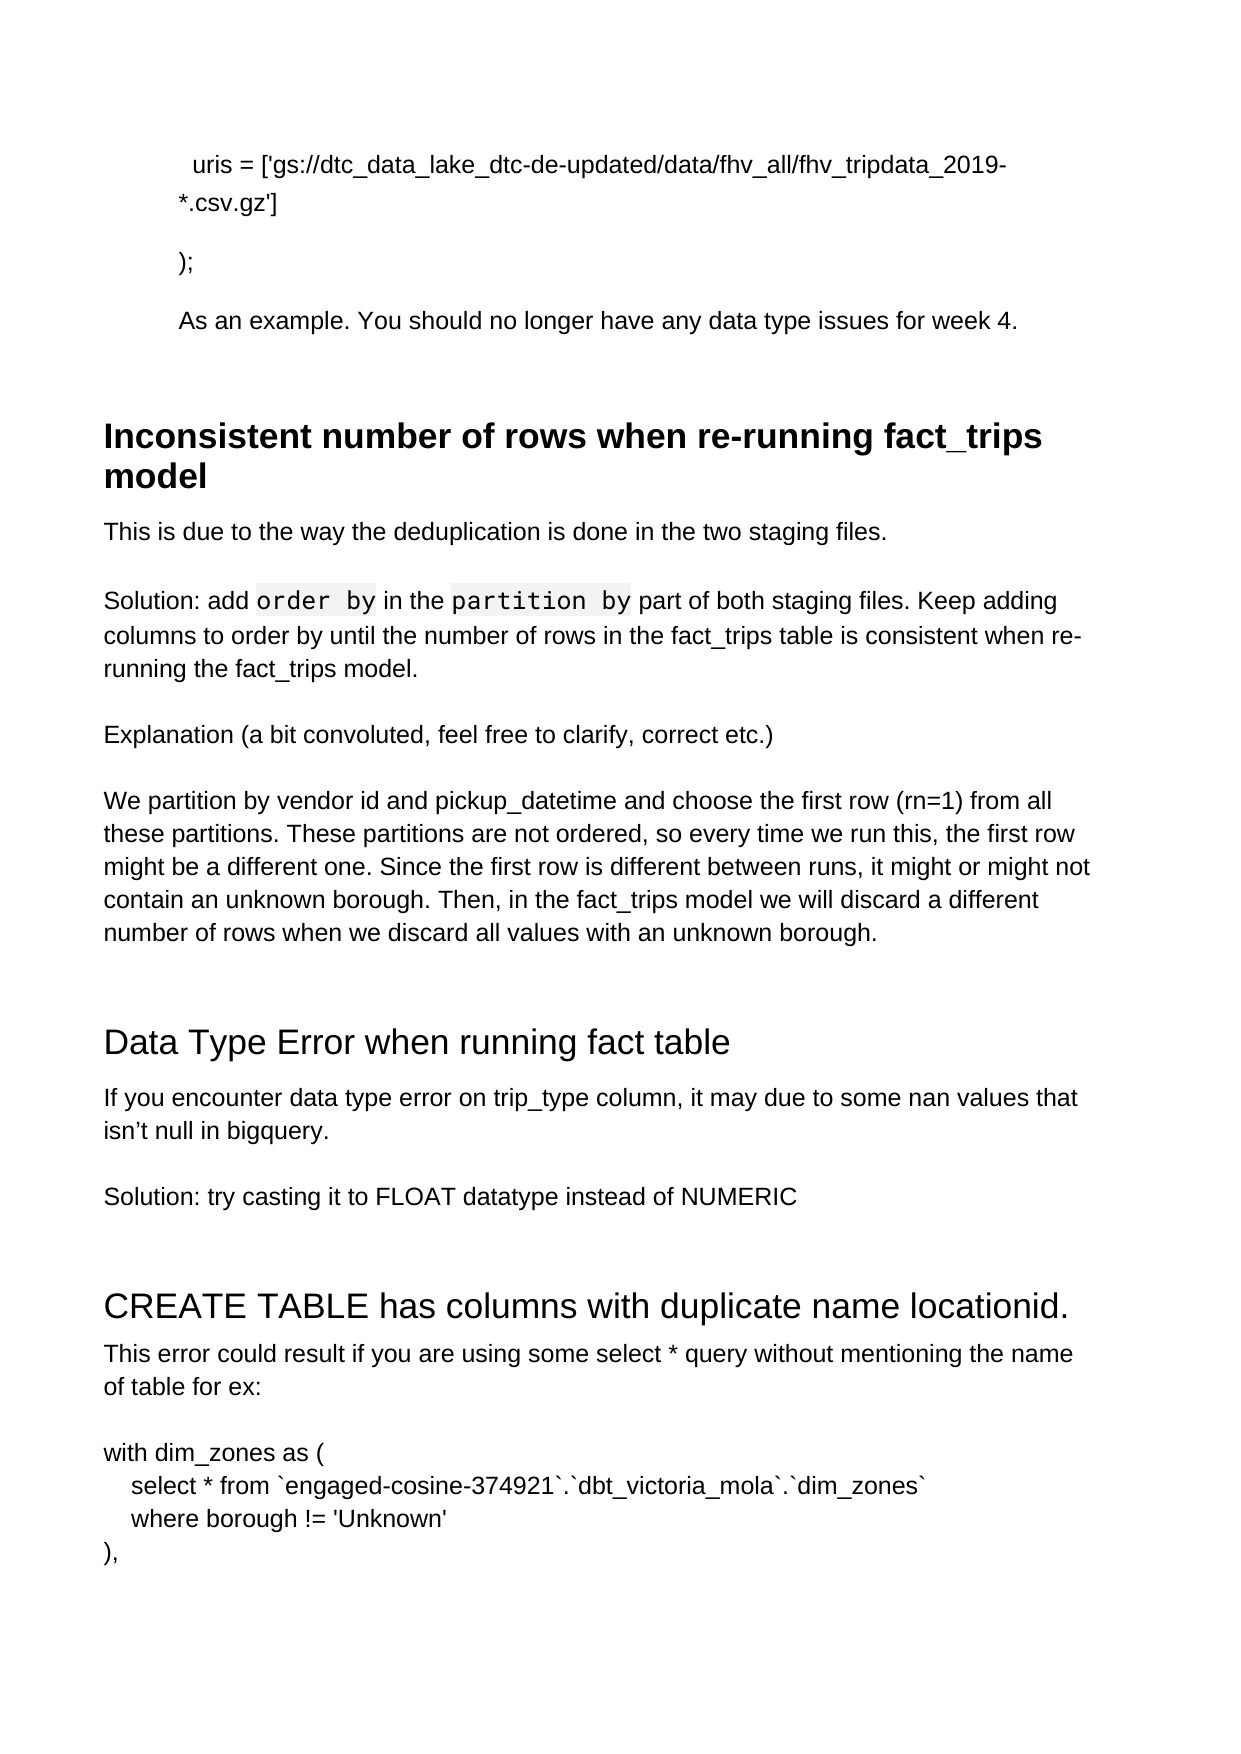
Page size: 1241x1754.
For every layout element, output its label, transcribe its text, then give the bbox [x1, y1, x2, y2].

text This is due to the way the deduplication is done in the two staging files. [103, 517, 1097, 546]
text select * from `engaged-cosine-374921`.`dbt_victoria_mola`.`dim_zones` [103, 1471, 1097, 1499]
subtitle Data Type Error when running fact table [103, 1021, 1097, 1062]
subtitle CREATE TABLE has columns with duplicate name locationid. [103, 1286, 1097, 1326]
subtitle Inconsistent number of rows when re-running fact_trips model [103, 415, 1097, 496]
text where borough != 'Unknown' [103, 1504, 1097, 1533]
text If you encounter data type error on trip_type column, it may due to some nan values that isn’t null in bigquery. [103, 1083, 1097, 1145]
text Solution: add order by in the partition by part of both staging files. Keep adding columns to order by until the number of rows in the fact_trips table is consistent when re-running the fact_trips model. [103, 583, 1097, 682]
text Solution: try casting it to FLOAT datatype instead of NUMERIC [103, 1182, 1097, 1211]
text As an example. You should no longer have any data type issues for week 4. [178, 306, 1097, 335]
text ); [178, 247, 1097, 276]
text This error could result if you are using some select * query without mentioning the name of table for ex: [103, 1339, 1097, 1401]
text uris = ['gs://dtc_data_lake_dtc-de-updated/data/fhv_all/fhv_tripdata_2019-*.csv.gz'] [178, 150, 1097, 217]
text with dim_zones as ( [103, 1438, 1097, 1467]
text We partition by vendor id and pickup_datetime and choose the first row (rn=1) from all these partitions. These partitions are not ordered, so every time we run this, the first row might be a different one. Since the first row is different between runs, it might or might not contain an unknown borough. Then, in the fact_trips model we will discard a different number of rows when we discard all values with an unknown borough. [103, 786, 1097, 947]
text ), [103, 1537, 1097, 1566]
text Explanation (a bit convoluted, feel free to clarify, correct etc.) [103, 720, 1097, 748]
